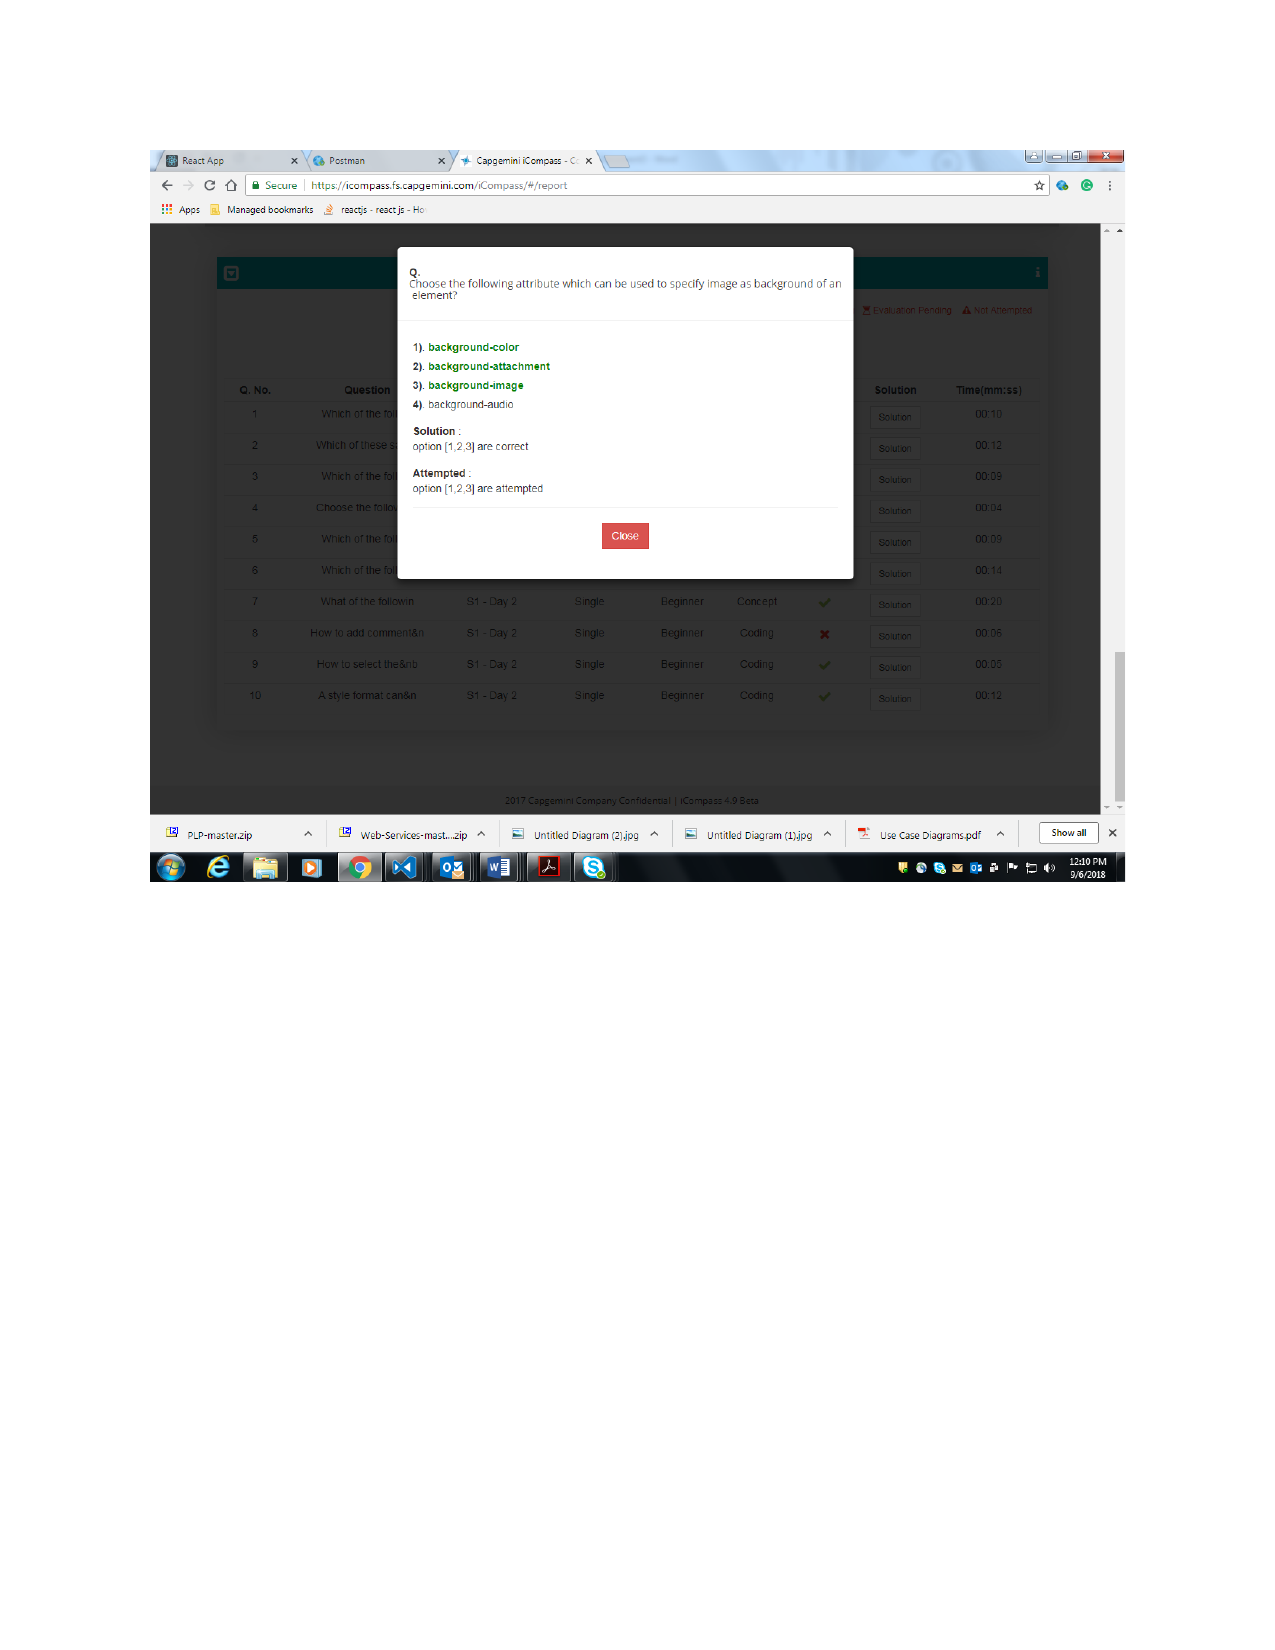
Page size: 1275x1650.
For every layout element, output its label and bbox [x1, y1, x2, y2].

picture [150, 150, 1125, 882]
